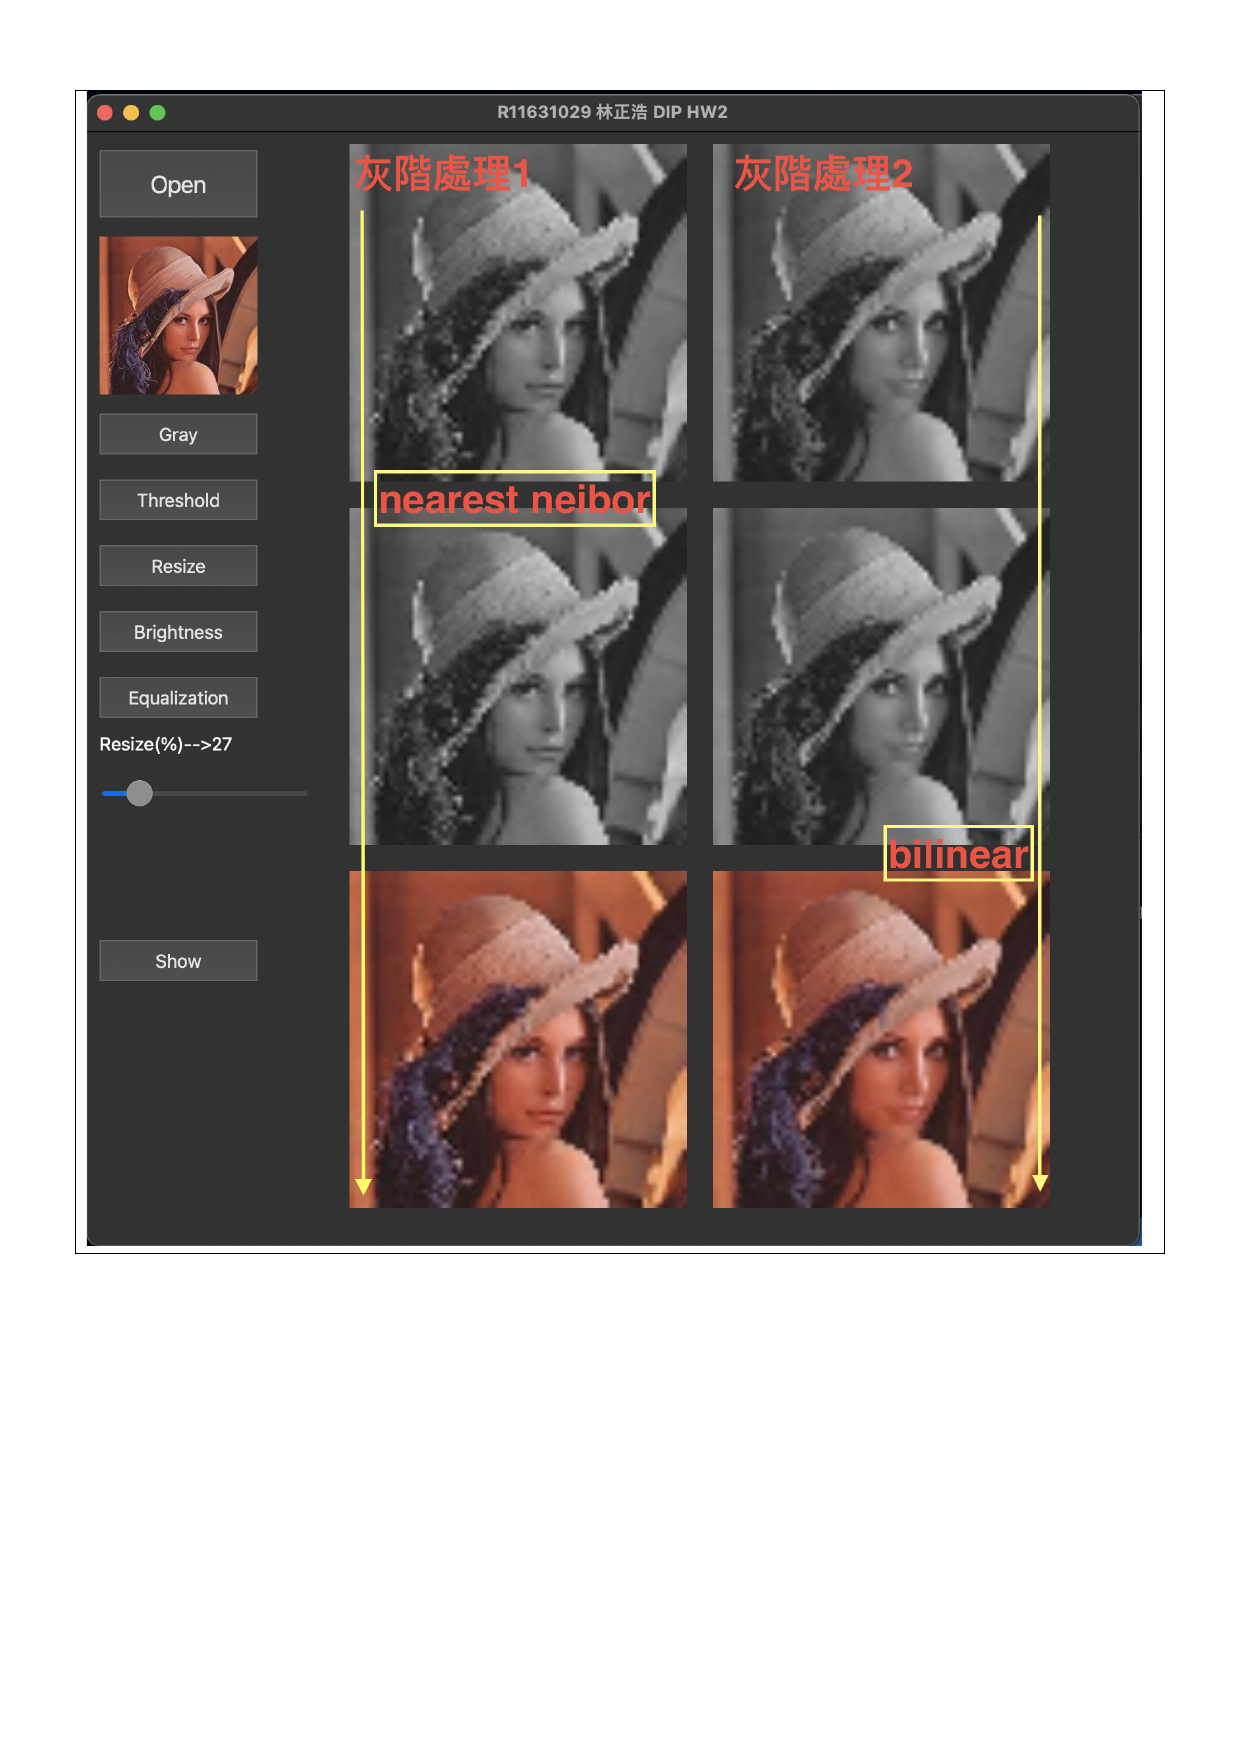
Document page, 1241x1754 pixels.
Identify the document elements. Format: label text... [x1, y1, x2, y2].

picture [86, 90, 1142, 1246]
table_cell Result: [76, 91, 1164, 1253]
